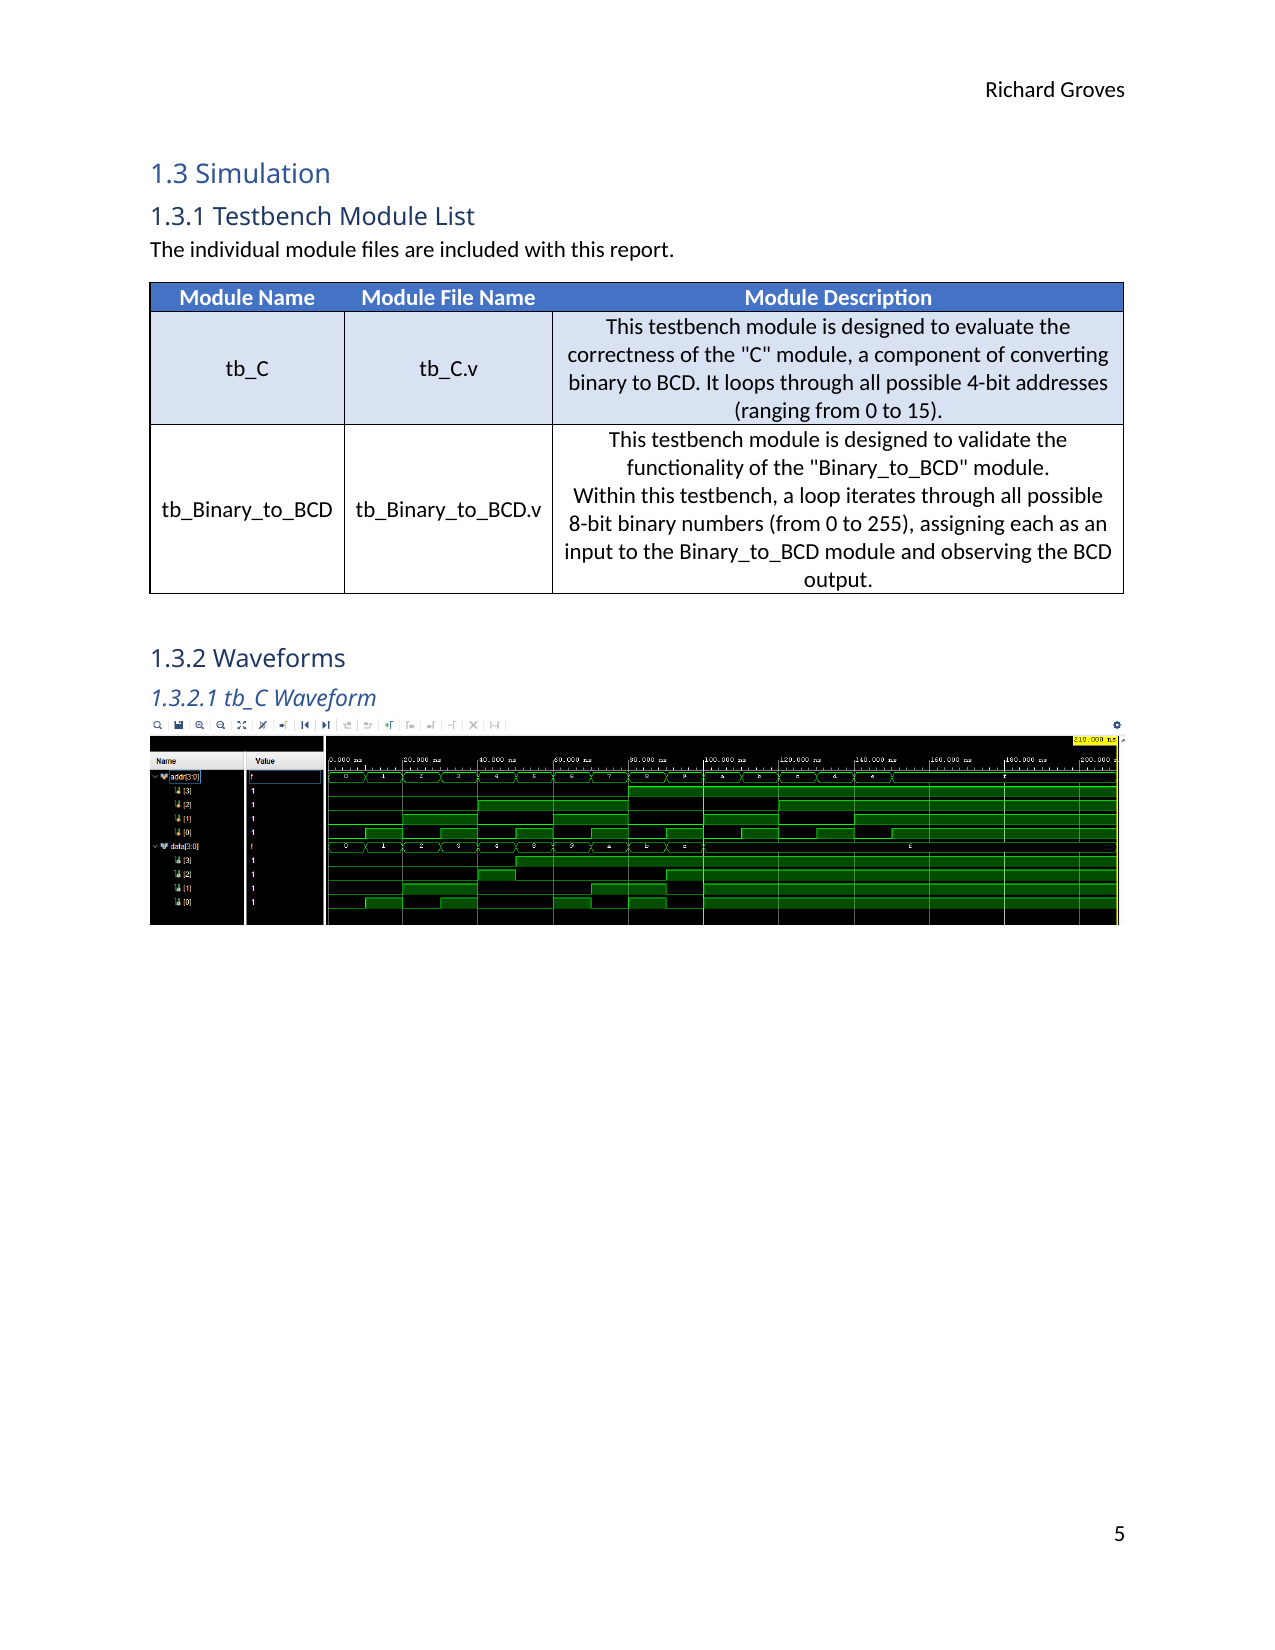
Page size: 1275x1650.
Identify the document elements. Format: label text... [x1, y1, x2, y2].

table_header Module File Name [345, 283, 552, 311]
table_header Module Description [553, 283, 1123, 311]
table_cell tb_C.v [345, 312, 552, 424]
picture [150, 715, 1125, 925]
subtitle 1.3.2.1 tb_C Waveform [150, 682, 1125, 713]
subtitle 1.3.2 Waveforms [150, 641, 1125, 675]
subtitle 1.3 Simulation [150, 154, 1125, 191]
text The individual module files are included with this report. [150, 235, 1125, 263]
table_cell tb_Binary_to_BCD [151, 425, 344, 593]
table_cell tb_Binary_to_BCD.v [345, 425, 552, 593]
subtitle 1.3.1 Testbench Module List [150, 198, 1125, 232]
table_cell tb_C [151, 312, 344, 424]
table_cell This testbench module is designed to validate the functionality of the "Binary_to_BCD" module. Within this testbench, a loop iterates through all possible 8-bit binary numbers (from 0 to 255), assigning each as an input to the Binary_to_BCD module and observing the BCD output. [553, 425, 1123, 593]
table_cell This testbench module is designed to evaluate the correctness of the "C" module, a component of converting binary to BCD. It loops through all possible 4-bit addresses (ranging from 0 to 15). [553, 312, 1123, 424]
table_header Module Name [151, 283, 344, 311]
